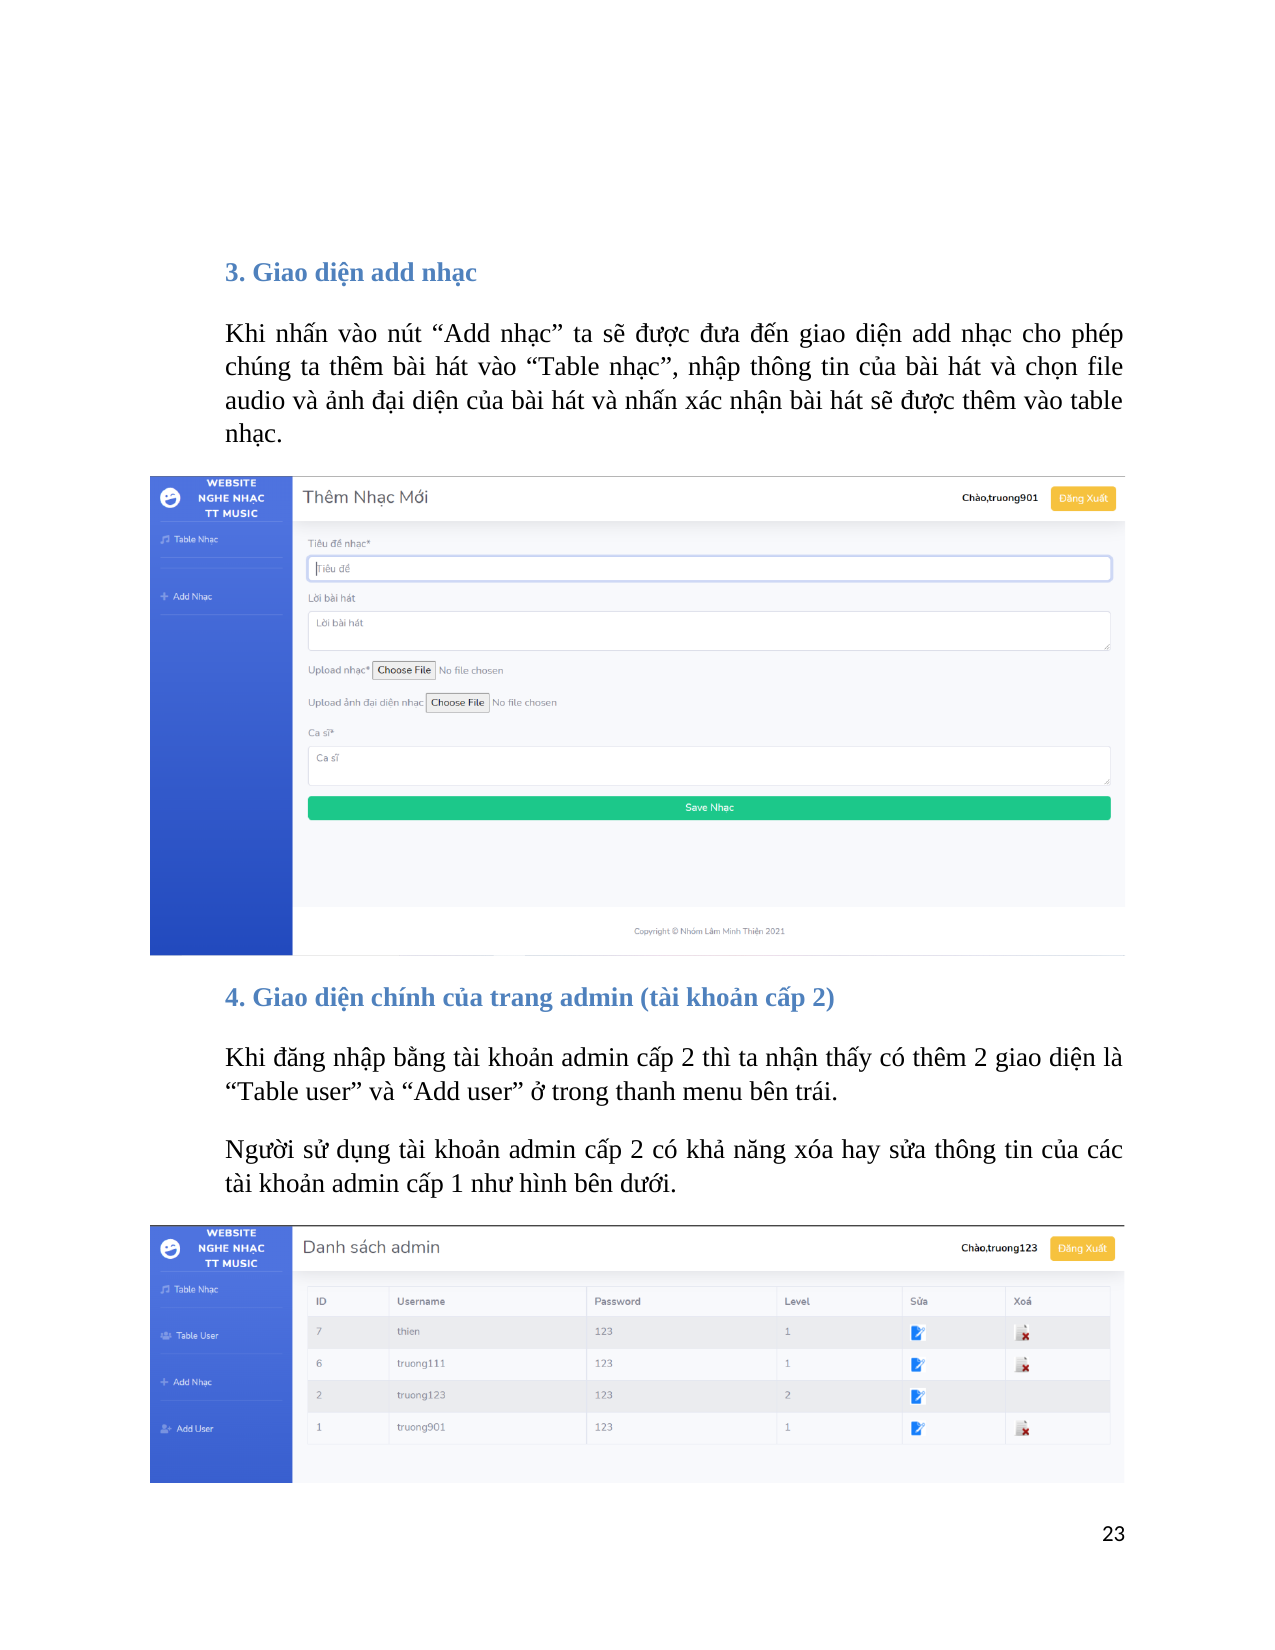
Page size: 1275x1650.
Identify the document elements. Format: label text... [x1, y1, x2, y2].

subtitle 4. Giao diện chính của trang admin (tài khoản cấp 2) [150, 981, 1125, 1012]
text Khi nhấn vào nút “Add nhạc” ta sẽ được đưa đến giao diện add nhạc cho phép chúng ta thêm bài hát vào “Table nhạc”, nhập thông tin của bài hát và chọn file audio và ảnh đại diện của bài hát và nhấn xác nhận bài hát sẽ được thêm vào table nhạc. [225, 317, 1125, 448]
picture [150, 1225, 1125, 1483]
text Khi đăng nhập bằng tài khoản admin cấp 2 thì ta nhận thấy có thêm 2 giao diện là “Table user” và “Add user” ở trong thanh menu bên trái. [225, 1042, 1125, 1106]
picture [150, 476, 1125, 956]
subtitle 3. Giao diện add nhạc [150, 256, 1125, 287]
text Người sử dụng tài khoản admin cấp 2 có khả năng xóa hay sửa thông tin của các tài khoản admin cấp 1 như hình bên dưới. [225, 1134, 1125, 1198]
